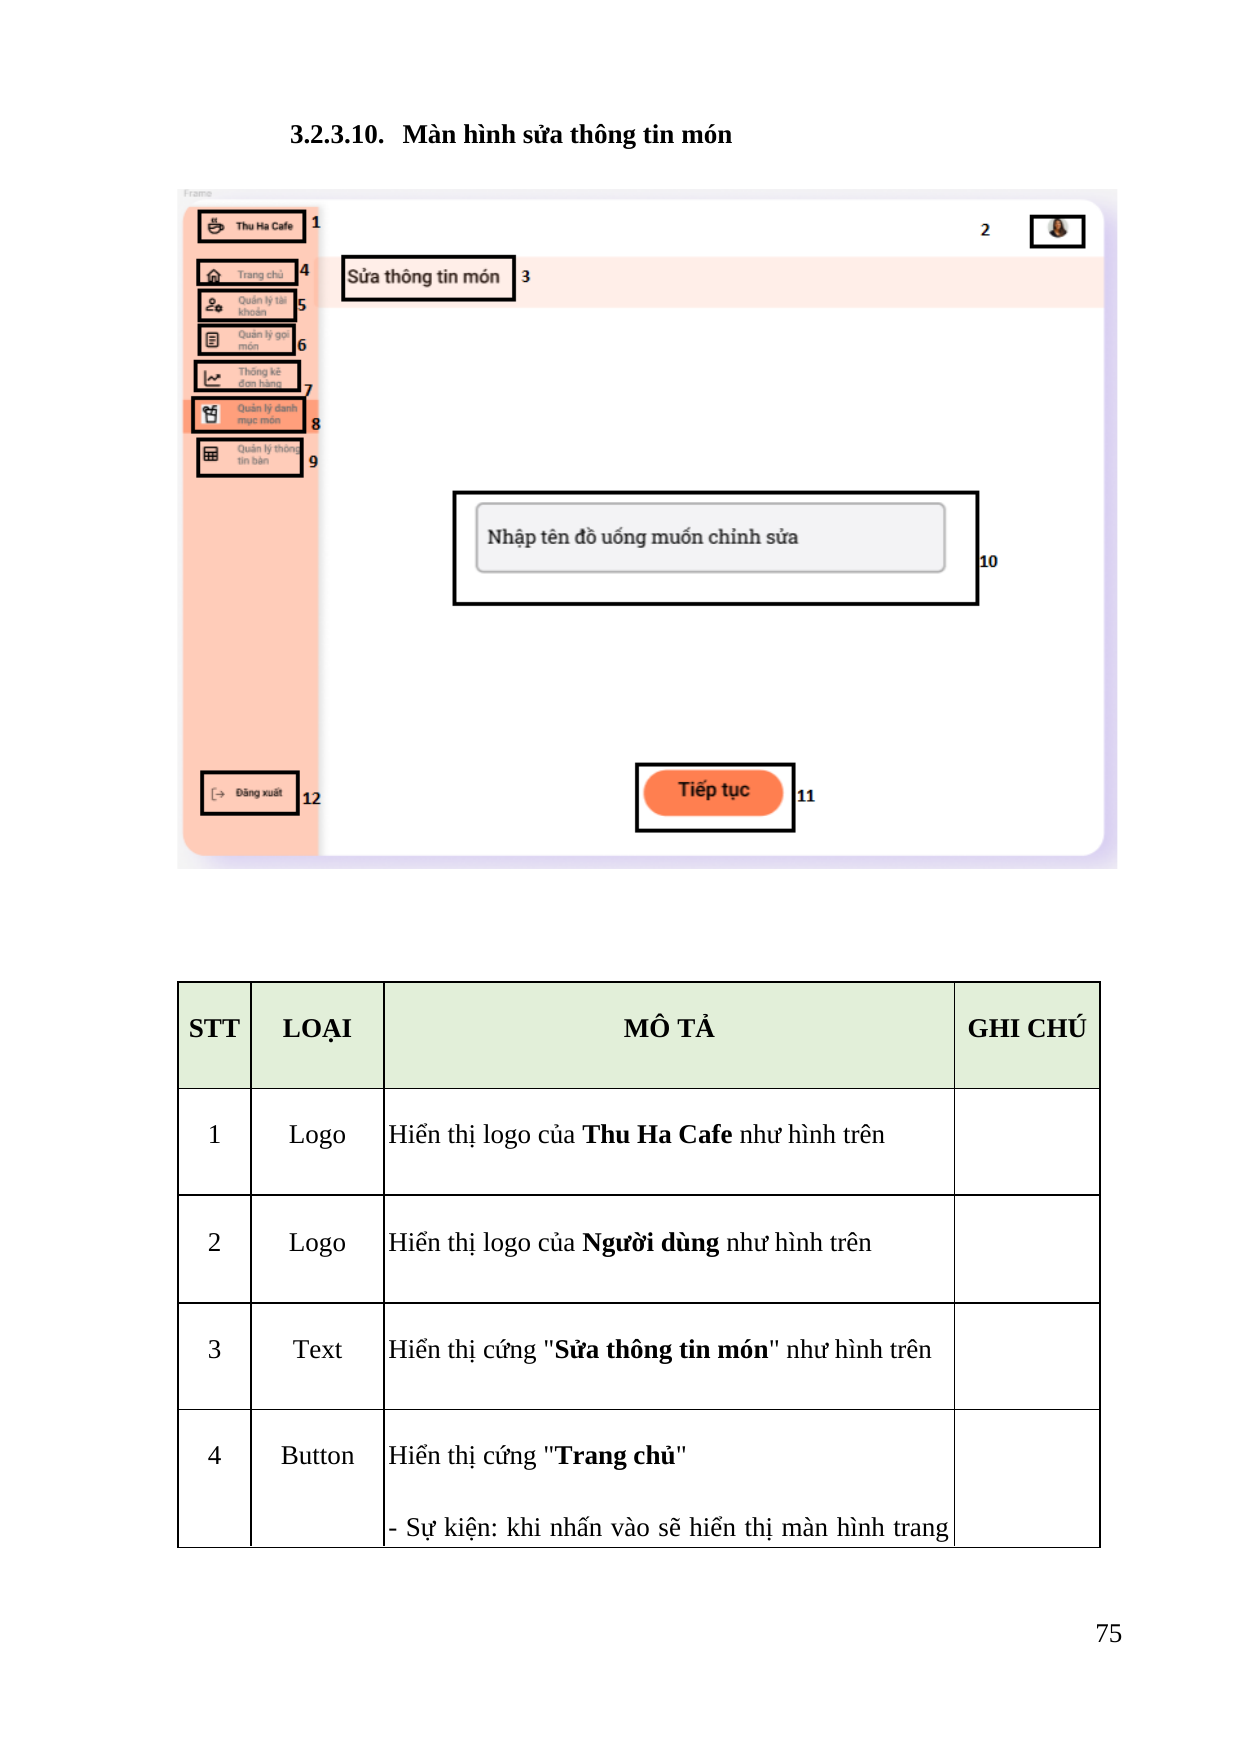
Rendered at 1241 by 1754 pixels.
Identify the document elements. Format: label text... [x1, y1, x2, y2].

table_cell Hiển thị logo của Người dùng như hình trên [385, 1196, 954, 1302]
table_cell Hiển thị cứng "Sửa thông tin món" như hình trên [385, 1304, 954, 1409]
table_cell [955, 1089, 1099, 1194]
table_cell [955, 1410, 1099, 1546]
table_cell 3 [179, 1304, 250, 1409]
table_cell Text [252, 1304, 383, 1409]
table_header GHI CHÚ [955, 983, 1099, 1088]
table_cell Logo [252, 1196, 383, 1302]
table_header LOẠI [252, 983, 383, 1088]
table_cell [955, 1196, 1099, 1302]
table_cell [385, 1410, 954, 1546]
table_header MÔ TẢ [385, 983, 954, 1088]
table_header STT [179, 983, 250, 1088]
picture [177, 189, 1118, 869]
subtitle Màn hình sửa thông tin món [290, 118, 1122, 149]
table_cell 2 [179, 1196, 250, 1302]
table_cell 1 [179, 1089, 250, 1194]
table_cell Logo [252, 1089, 383, 1194]
table_cell [955, 1304, 1099, 1409]
table_cell Button [252, 1410, 383, 1546]
table_cell Hiển thị logo của Thu Ha Cafe như hình trên [385, 1089, 954, 1194]
table_cell 4 [179, 1410, 250, 1546]
